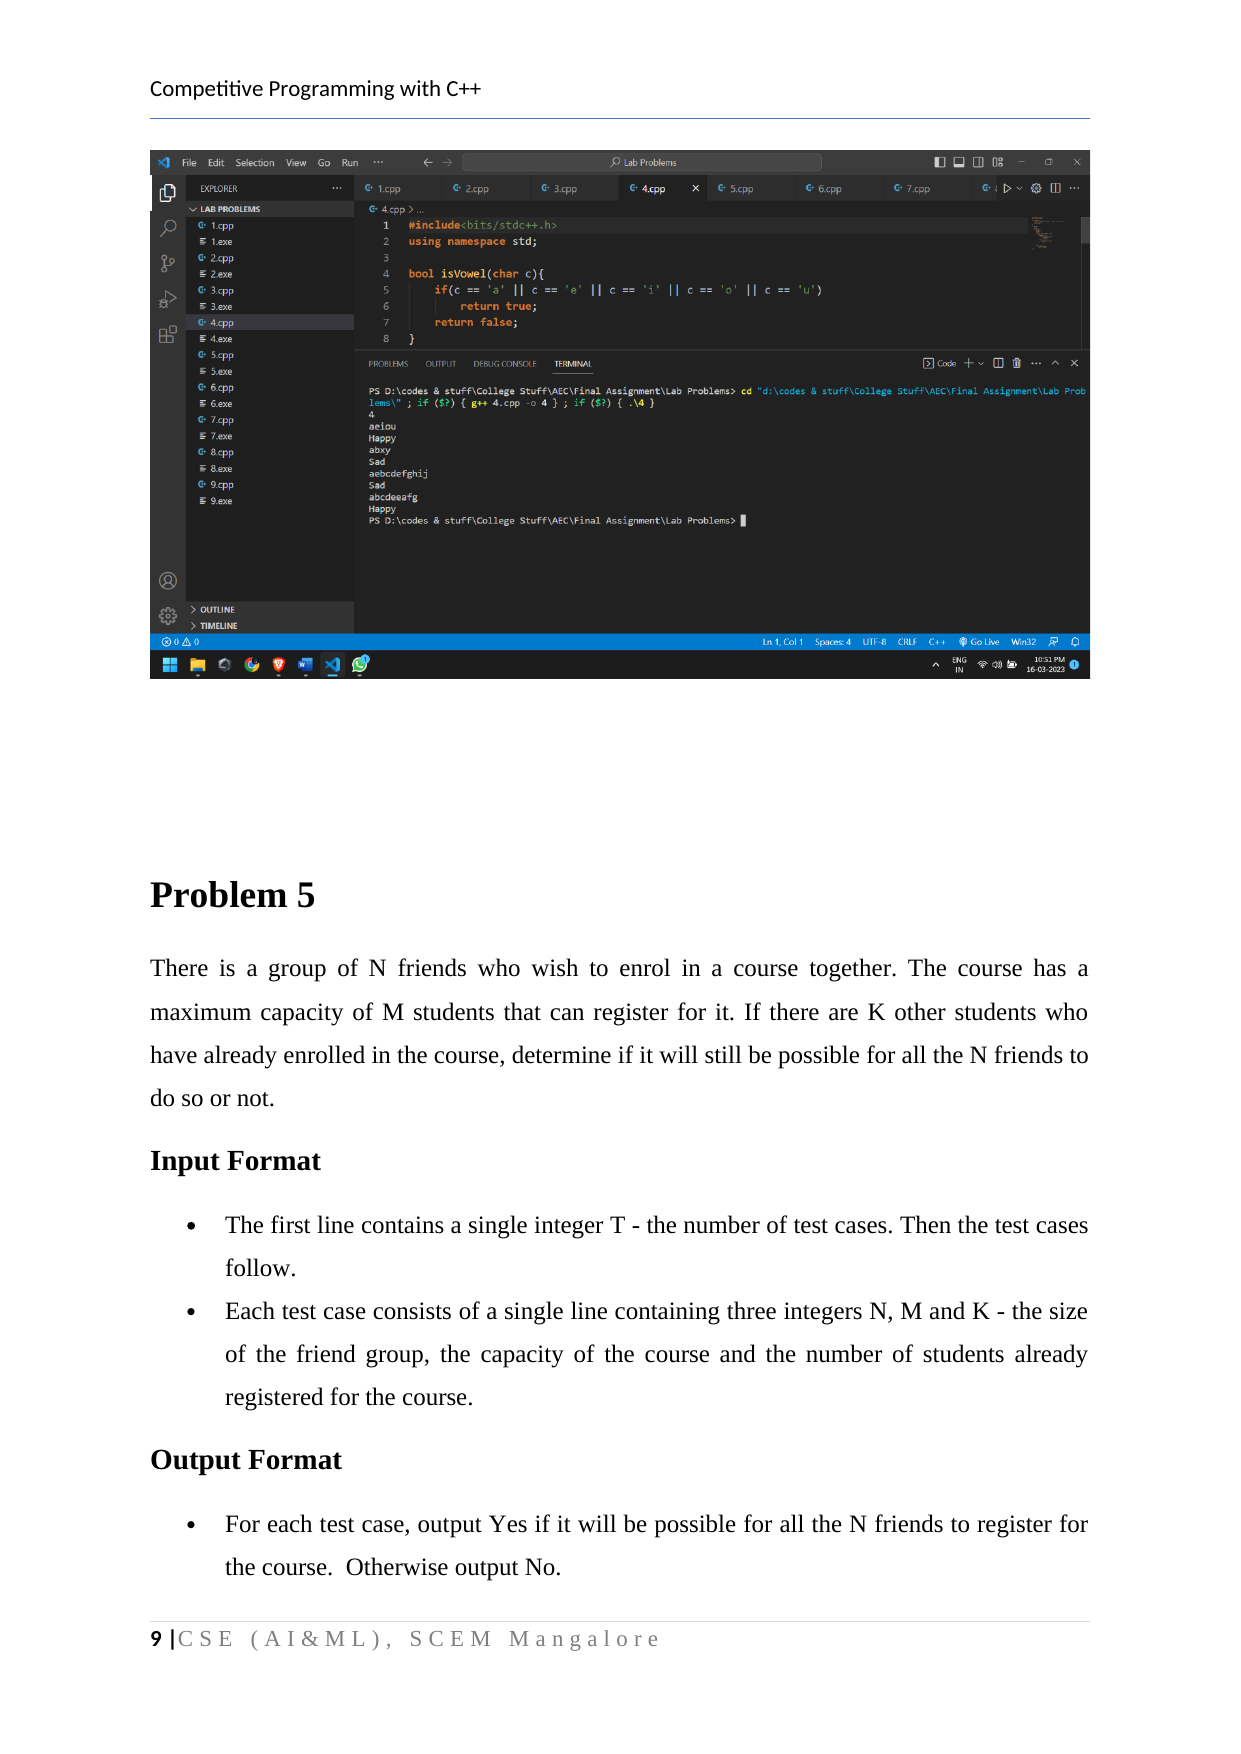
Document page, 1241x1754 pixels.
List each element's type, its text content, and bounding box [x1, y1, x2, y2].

text There is a group of N friends who wish to enrol in a course together. The course has a maximum capacity of M students that can register for it. If there are K other students who have already enrolled in the course, determine if it will still be possible for all the N friends to do so or not. [150, 953, 1090, 1112]
text Problem 5 [150, 872, 1090, 915]
list For each test case, output Yes if it will be possible for all the N friends to register for the course. Otherwise output No. [187, 1509, 1090, 1581]
list Each test case consists of a single line containing three integers N, M and K - the size of the friend group, the capacity of the course and the number of students already registered for the course. [187, 1296, 1090, 1411]
text Input Format [150, 1143, 1090, 1176]
list The first line contains a single integer T - the number of test cases. Then the test cases follow. [187, 1210, 1090, 1282]
picture [150, 150, 1091, 679]
text Output Format [150, 1442, 1090, 1476]
